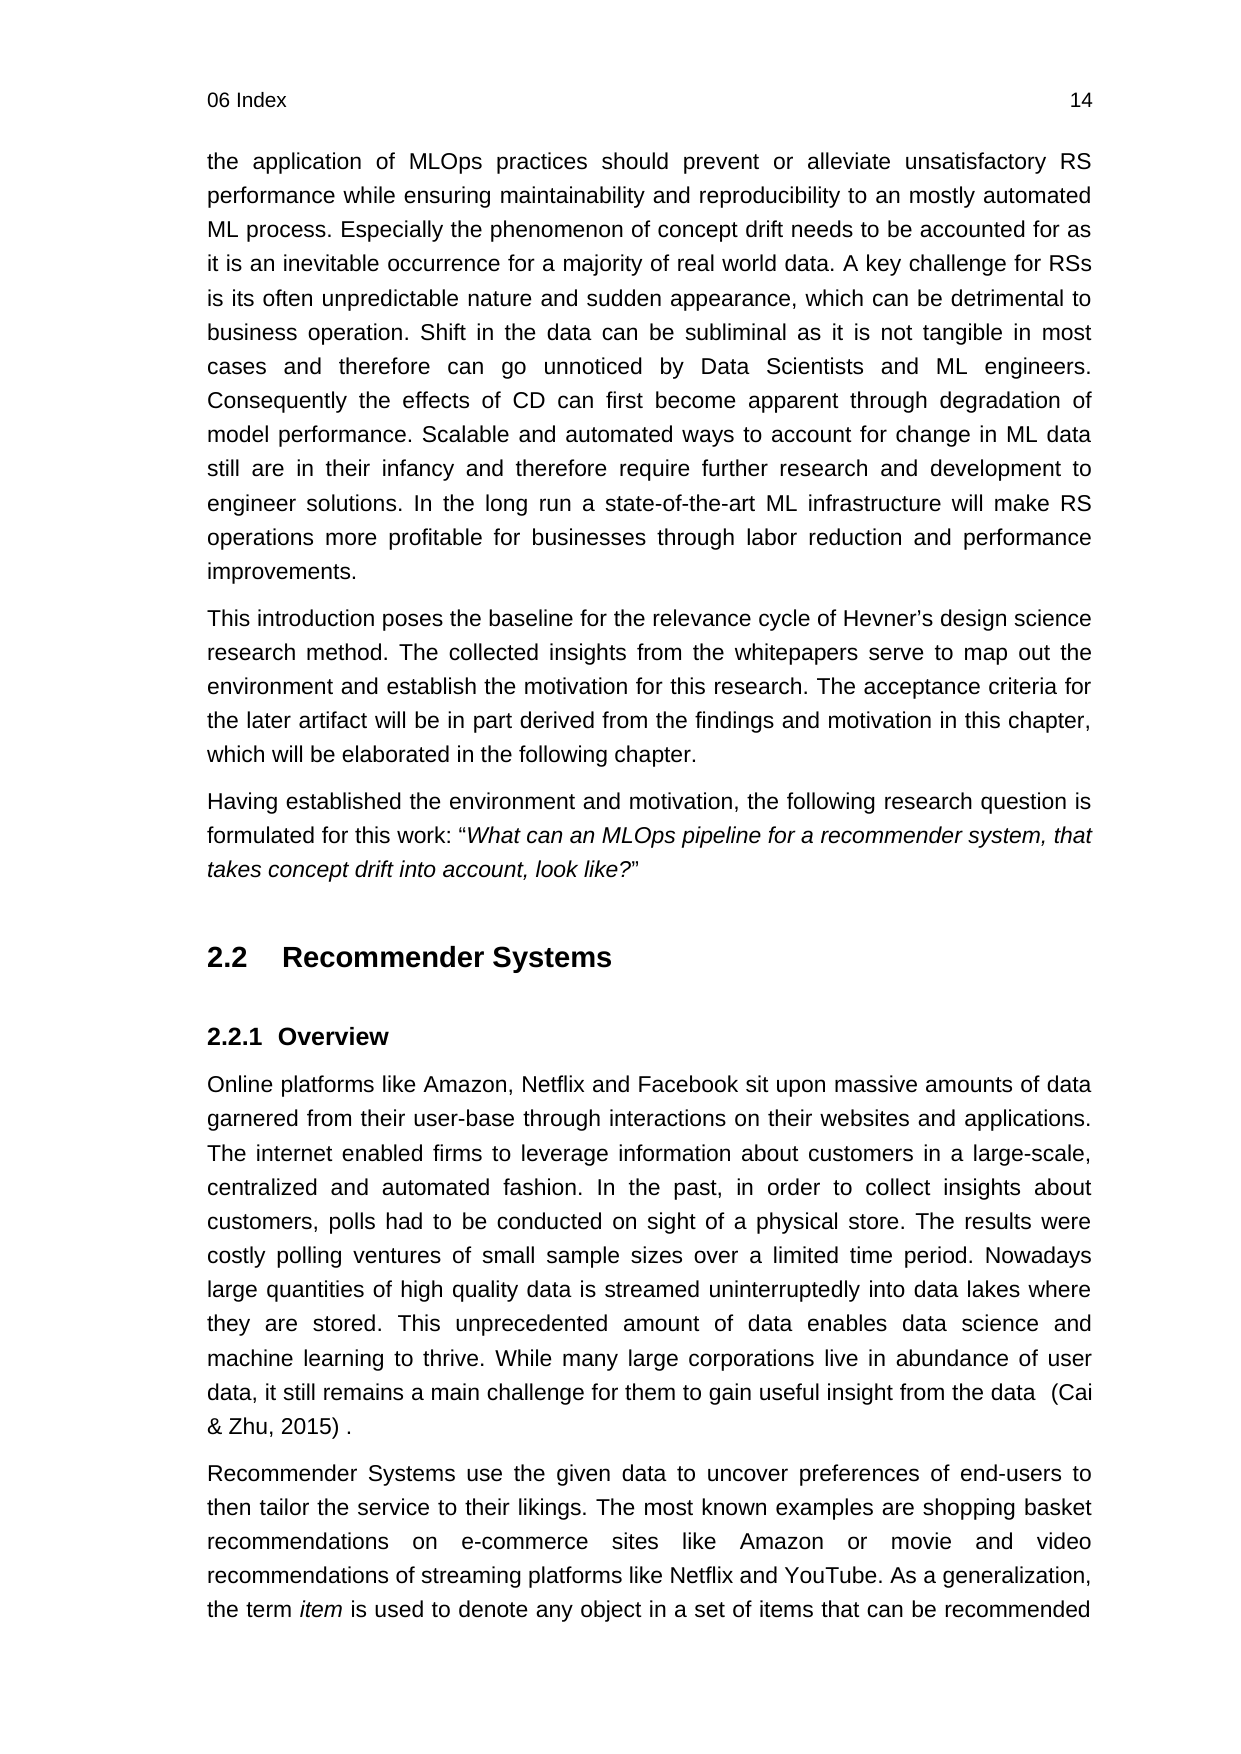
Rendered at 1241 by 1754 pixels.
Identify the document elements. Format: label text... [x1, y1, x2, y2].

subtitle Overview [207, 1021, 1092, 1050]
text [207, 1459, 1092, 1623]
text This introduction poses the baseline for the relevance cycle of Hevner’s design science research method. The collected insights from the whitepapers serve to map out the environment and establish the motivation for this research. The acceptance criteria for the later artifact will be in part derived from the findings and motivation in this chapter, which will be elaborated in the following chapter. [207, 604, 1092, 768]
subtitle Recommender Systems [207, 940, 1092, 974]
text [207, 148, 1092, 584]
text Having established the environment and motivation, the following research question is formulated for this work: “What can an MLOps pipeline for a recommender system, that takes concept drift into account, look like?” [207, 788, 1092, 883]
text Online platforms like Amazon, Netflix and Facebook sit upon massive amounts of data garnered from their user-base through interactions on their websites and applications. The internet enabled firms to leverage information about customers in a large-scale, centralized and automated fashion. In the past, in order to collect insights about customers, polls had to be conducted on sight of a physical store. The results were costly polling ventures of small sample sizes over a limited time period. Nowadays large quantities of high quality data is streamed uninterruptedly into data lakes where they are stored. This unprecedented amount of data enables data science and machine learning to thrive. While many large corporations live in abundance of user data, it still remains a main challenge for them to gain useful insight from the data . [207, 1071, 1092, 1439]
